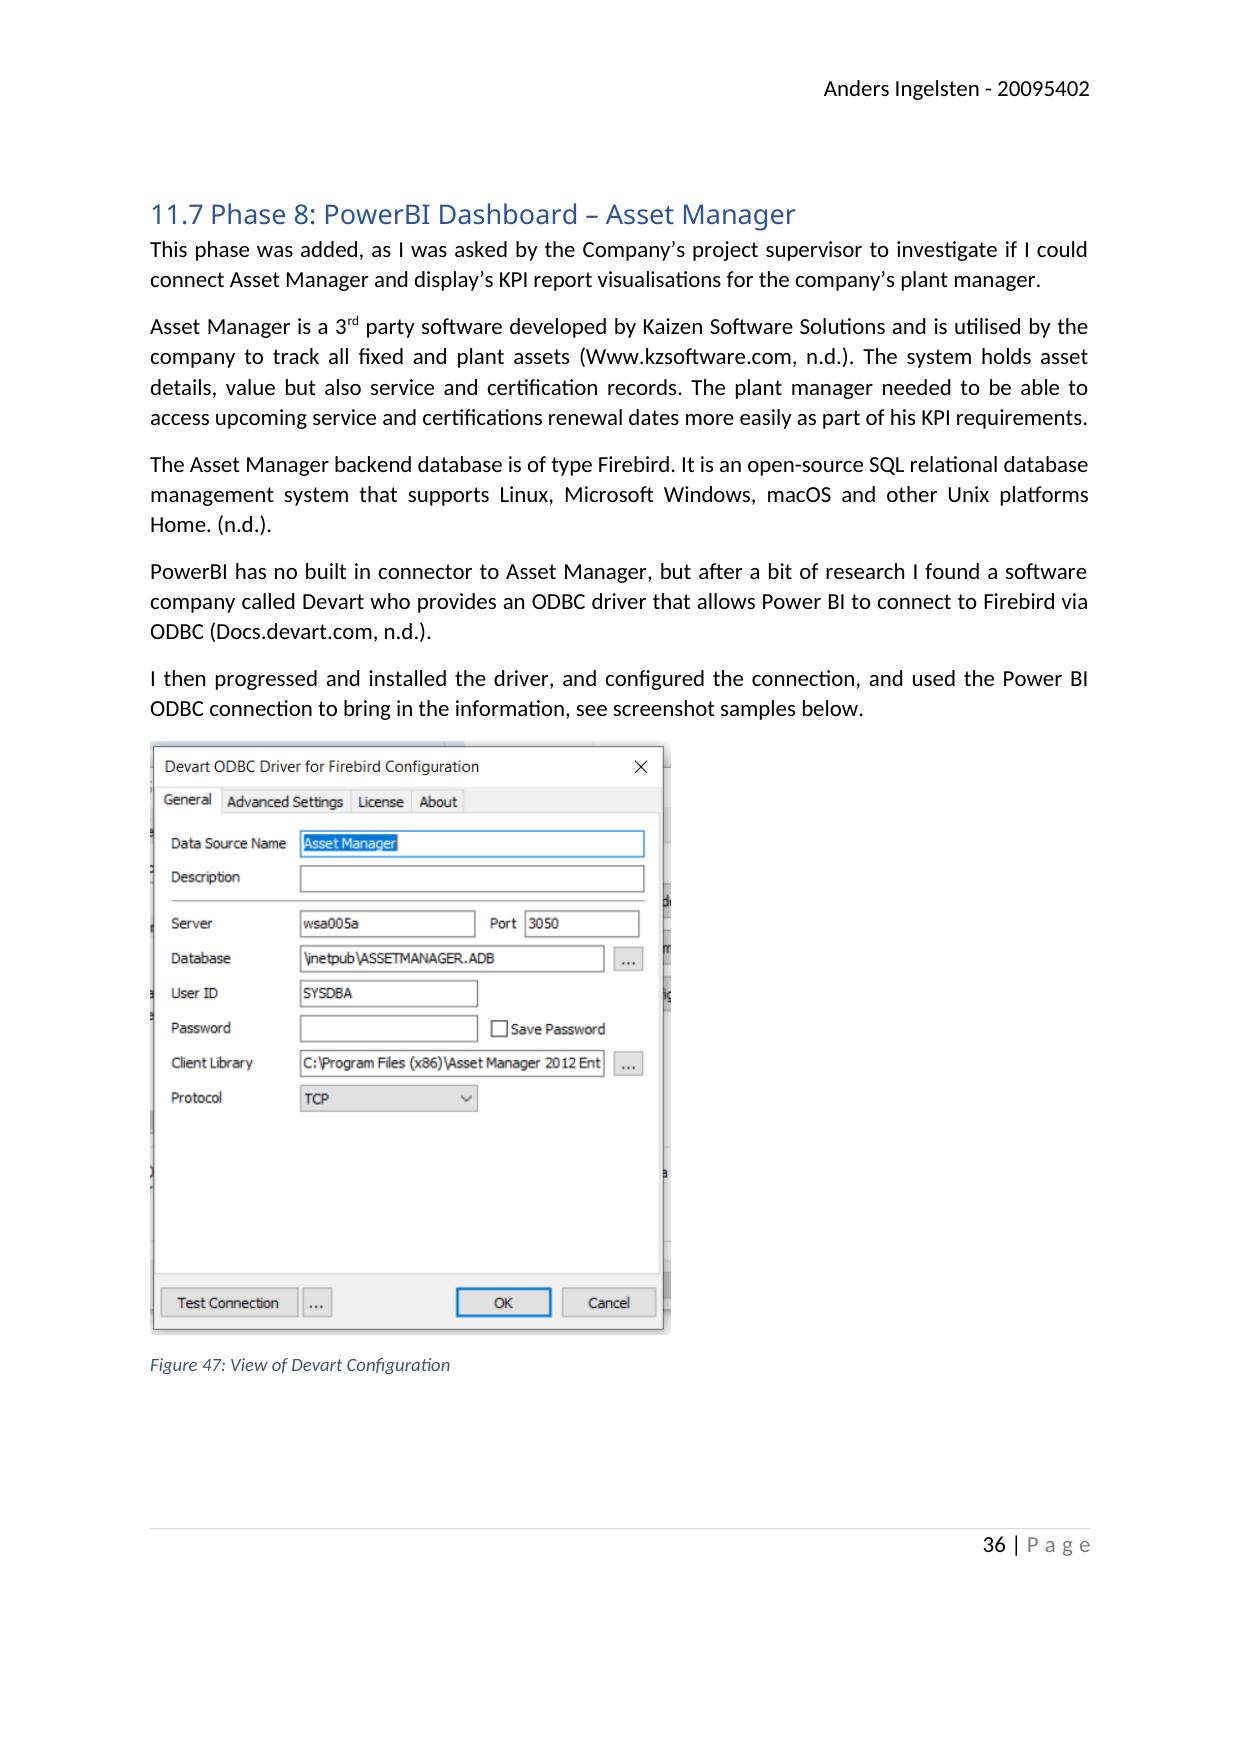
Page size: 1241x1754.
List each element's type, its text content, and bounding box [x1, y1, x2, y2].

subtitle Phase 8: PowerBI Dashboard – Asset Manager [150, 195, 1090, 232]
text Figure : View of Devart Configuration [150, 1353, 1090, 1376]
text PowerBI has no built in connector to Asset Manager, but after a bit of research I found a software company called Devart who provides an ODBC driver that allows Power BI to connect to Firebird via ODBC (Docs.devart.com, n.d.). [150, 557, 1090, 646]
text I then progressed and installed the driver, and configured the connection, and used the Power BI ODBC connection to bring in the information, see screenshot samples below. [150, 664, 1090, 723]
text This phase was added, as I was asked by the Company’s project supervisor to investigate if I could connect Asset Manager and display’s KPI report visualisations for the company’s plant manager. [150, 235, 1090, 293]
picture [150, 741, 671, 1335]
text The Asset Manager backend database is of type Firebird. It is an open-source SQL relational database management system that supports Linux, Microsoft Windows, macOS and other Unix platforms Home. (n.d.). [150, 450, 1090, 538]
text Asset Manager is a 3rd party software developed by Kaizen Software Solutions and is utilised by the company to track all fixed and plant assets (Www.kzsoftware.com, n.d.). The system holds asset details, value but also service and certification records. The plant manager needed to be able to access upcoming service and certifications renewal dates more easily as part of his KPI requirements. [150, 312, 1090, 431]
